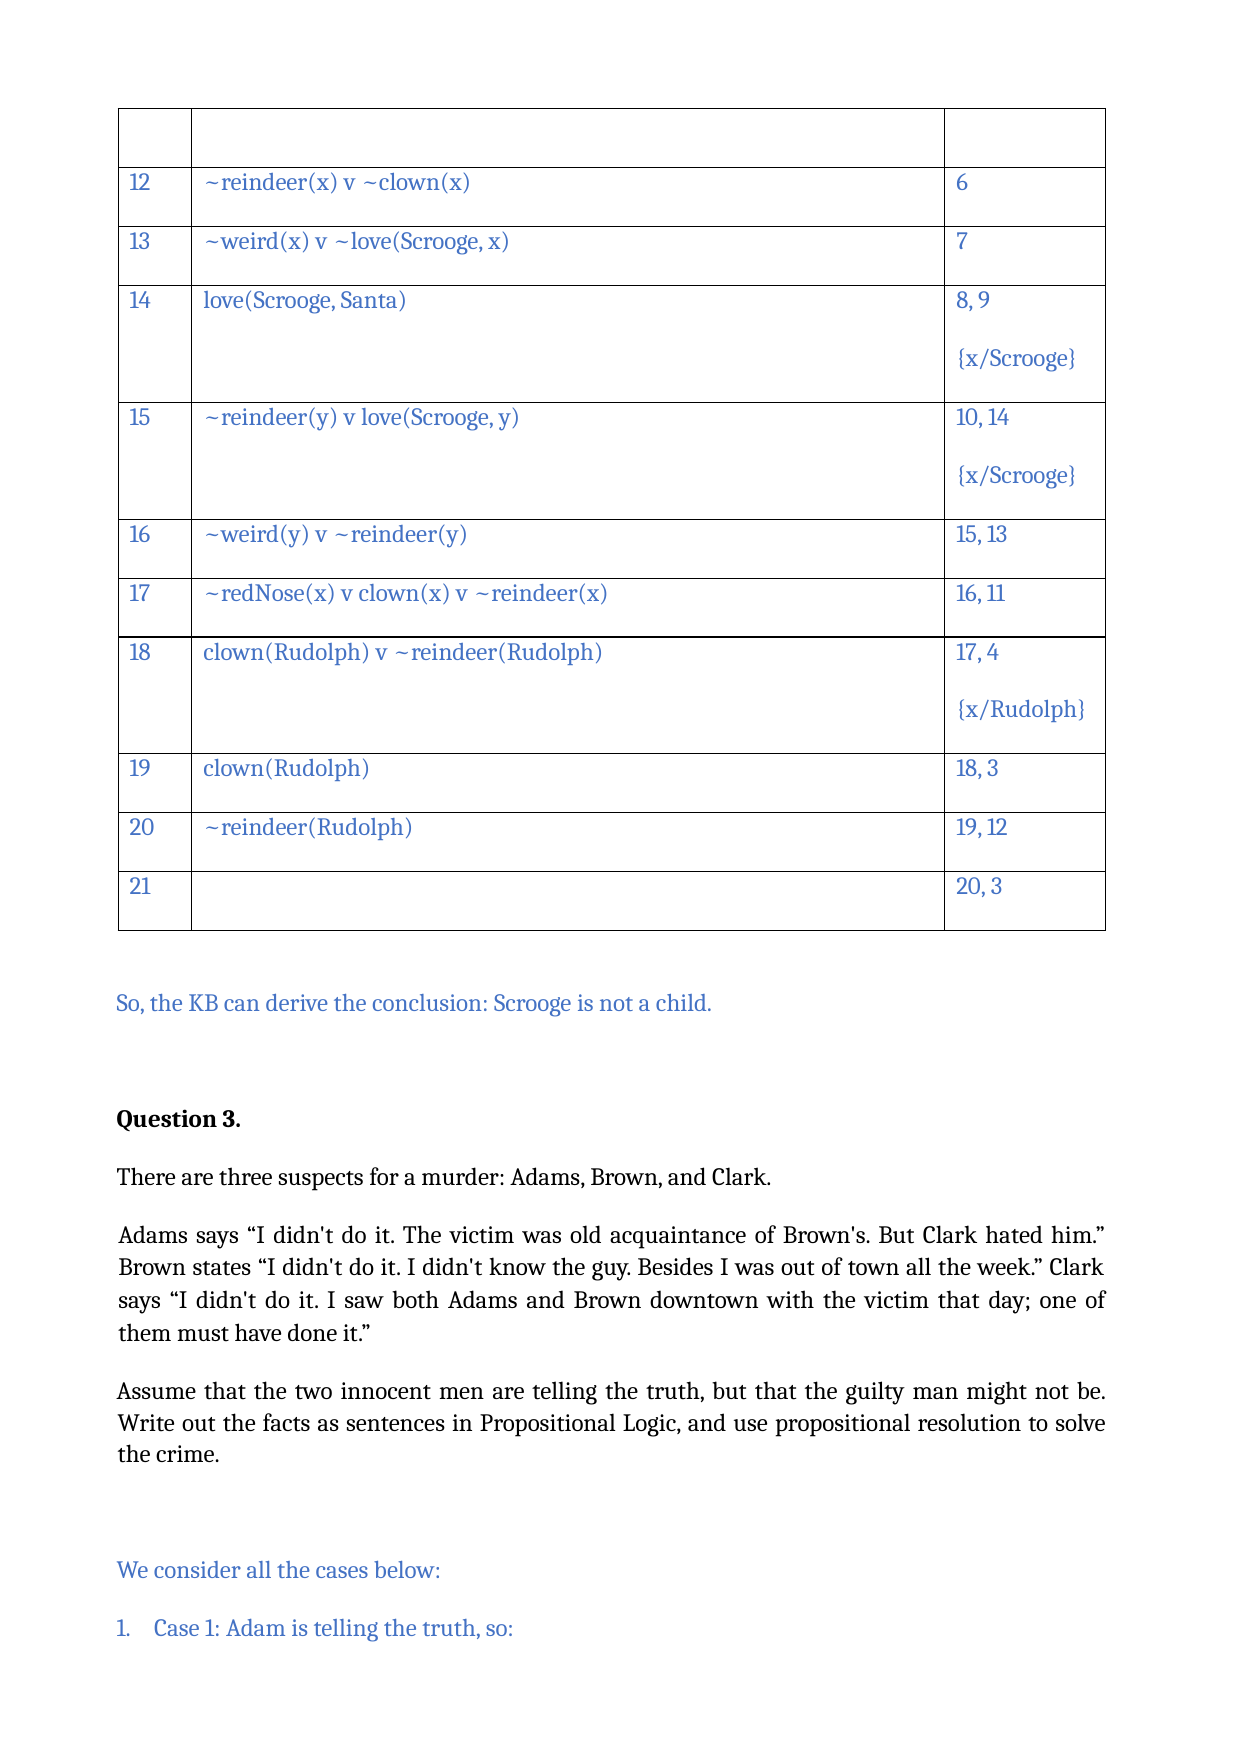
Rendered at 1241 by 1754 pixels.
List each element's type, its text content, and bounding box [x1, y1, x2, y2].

table_cell ~weird(x) v ~love(Scrooge, x) [192, 227, 944, 285]
table_cell clown(Rudolph) [192, 754, 944, 812]
table_cell [192, 872, 944, 930]
table_cell 18 [119, 638, 191, 753]
table_cell 13 [119, 227, 191, 285]
text We consider all the cases below: [116, 1556, 1107, 1584]
table_cell 21 [119, 872, 191, 930]
table_cell love(Scrooge, Santa) [192, 286, 944, 402]
table_cell 16, 11 [945, 579, 1105, 636]
table_cell 20, 3 [945, 872, 1105, 930]
table_cell 16 [119, 520, 191, 577]
text Question 3. [116, 1105, 1107, 1134]
table_cell ~weird(y) v ~reindeer(y) [192, 520, 944, 577]
table_cell 20 [119, 813, 191, 871]
table_cell 15, 13 [945, 520, 1105, 577]
table_cell ~redNose(x) v clown(x) v ~reindeer(x) [192, 579, 944, 636]
table_cell 15 [119, 403, 191, 518]
table_cell 8, 9 {x/Scrooge} [945, 286, 1105, 402]
table_cell 19, 12 [945, 813, 1105, 871]
table_cell 10, 14 {x/Scrooge} [945, 403, 1105, 518]
table_cell ~reindeer(Rudolph) [192, 813, 944, 871]
text There are three suspects for a murder: Adams, Brown, and Clark. [116, 1163, 1107, 1191]
table_cell 5 [945, 109, 1105, 167]
table_cell 12 [119, 168, 191, 226]
text So, the KB can derive the conclusion: Scrooge is not a child. [116, 989, 1107, 1018]
text Assume that the two innocent men are telling the truth, but that the guilty man might not be. Write out the facts as sentences in Propositional Logic, and use propositional resolution to solve the crime. [116, 1377, 1107, 1469]
table_cell clown(Rudolph) v ~reindeer(Rudolph) [192, 638, 944, 753]
table_cell 11 [119, 109, 191, 167]
table_cell 7 [945, 227, 1105, 285]
table_cell ~reindeer(x) v ~clown(x) [192, 168, 944, 226]
text Adams says “I didn't do it. The victim was old acquaintance of Brown's. But Clark hated him.” Brown states “I didn't do it. I didn't know the guy. Besides I was out of town all the week.” Clark says “I didn't do it. I saw both Adams and Brown downtown with the victim that day; one of them must have done it.” [118, 1221, 1106, 1347]
list Case 1: Adam is telling the truth, so: [116, 1613, 1107, 1642]
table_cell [192, 109, 944, 167]
table_cell 14 [119, 286, 191, 402]
table_cell 18, 3 [945, 754, 1105, 812]
table_cell 6 [945, 168, 1105, 226]
table_cell 19 [119, 754, 191, 812]
table_cell ~reindeer(y) v love(Scrooge, y) [192, 403, 944, 518]
table_cell 17, 4 {x/Rudolph} [945, 638, 1105, 753]
table_cell 17 [119, 579, 191, 636]
